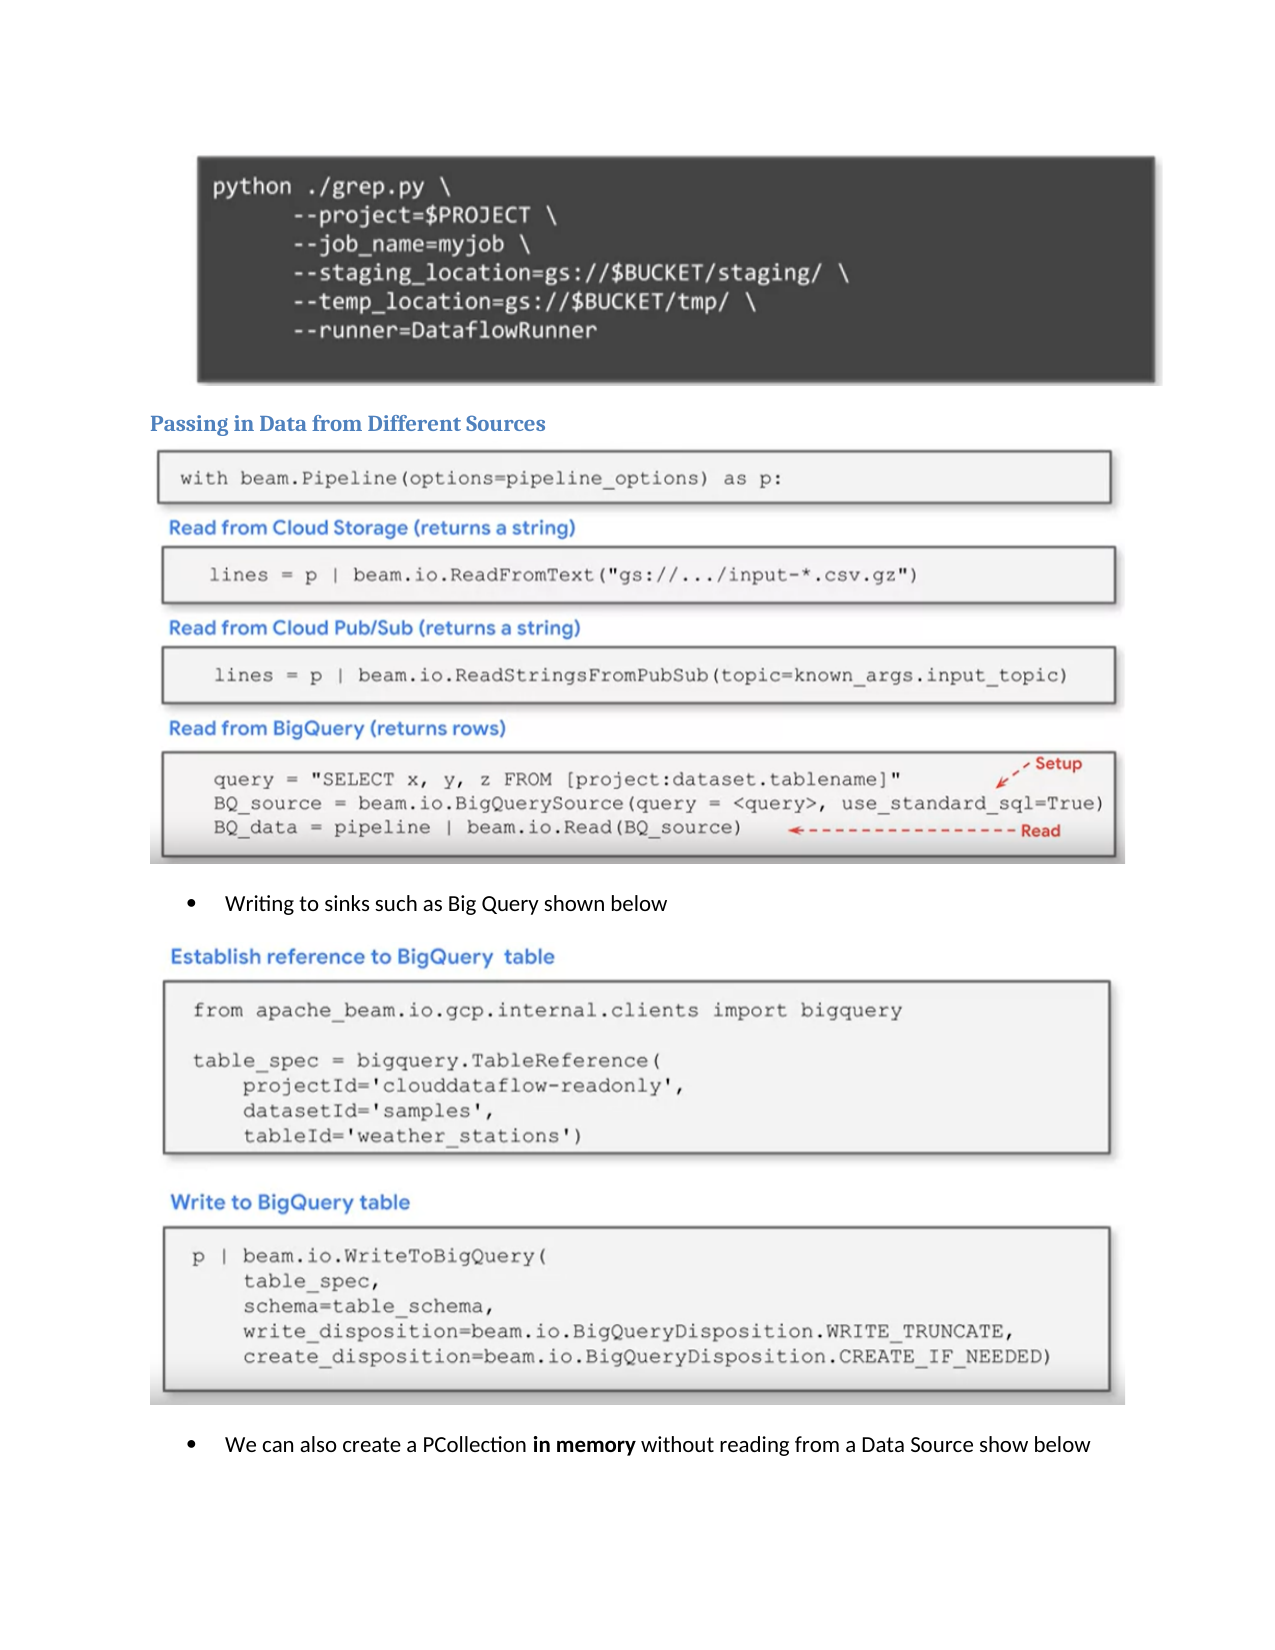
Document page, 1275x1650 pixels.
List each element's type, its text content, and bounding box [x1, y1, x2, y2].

list Writing to sinks such as Big Query shown below [187, 889, 1125, 917]
picture [187, 150, 1163, 386]
picture [150, 441, 1125, 864]
picture [150, 942, 1125, 1405]
subtitle Passing in Data from Different Sources [150, 411, 1125, 437]
list We can also create a PCollection in memory without reading from a Data Source show below [187, 1430, 1125, 1458]
